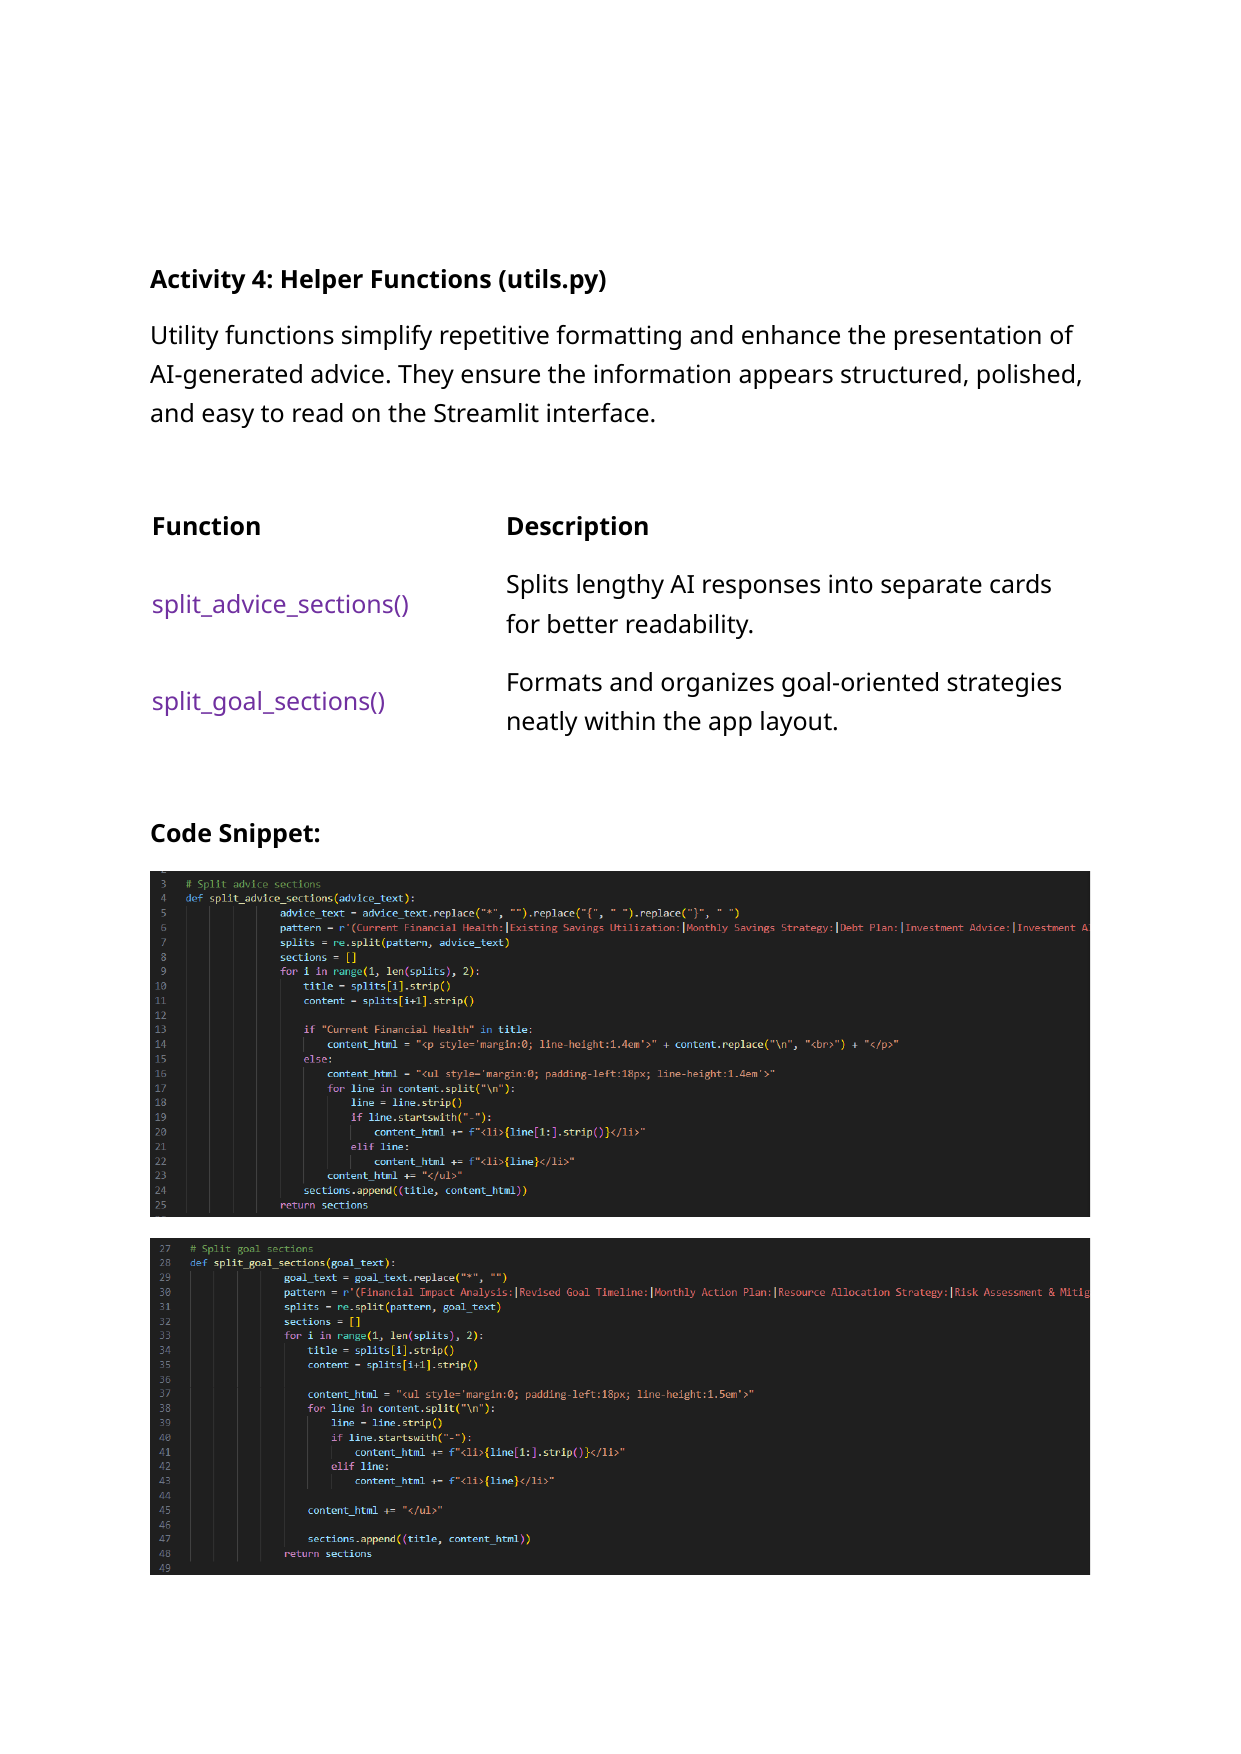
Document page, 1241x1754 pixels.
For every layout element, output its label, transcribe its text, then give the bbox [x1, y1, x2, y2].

table_header Description [504, 508, 1090, 566]
picture [150, 871, 1091, 1217]
table_cell Splits lengthy AI responses into separate cards for better readability. [504, 566, 1090, 663]
text Activity 4: Helper Functions (utils.py) [150, 262, 1090, 296]
text Code Snippet: [150, 816, 1090, 850]
table_cell Formats and organizes goal-oriented strategies neatly within the app layout. [504, 663, 1090, 760]
table_cell split_advice_sections() [150, 566, 504, 663]
table_cell split_goal_sections() [150, 663, 504, 760]
table_header Function [150, 508, 504, 566]
text Utility functions simplify repetitive formatting and enhance the presentation of AI-generated advice. They ensure the information appears structured, polished, and easy to read on the Streamlit interface. [150, 317, 1090, 430]
picture [150, 1238, 1091, 1575]
